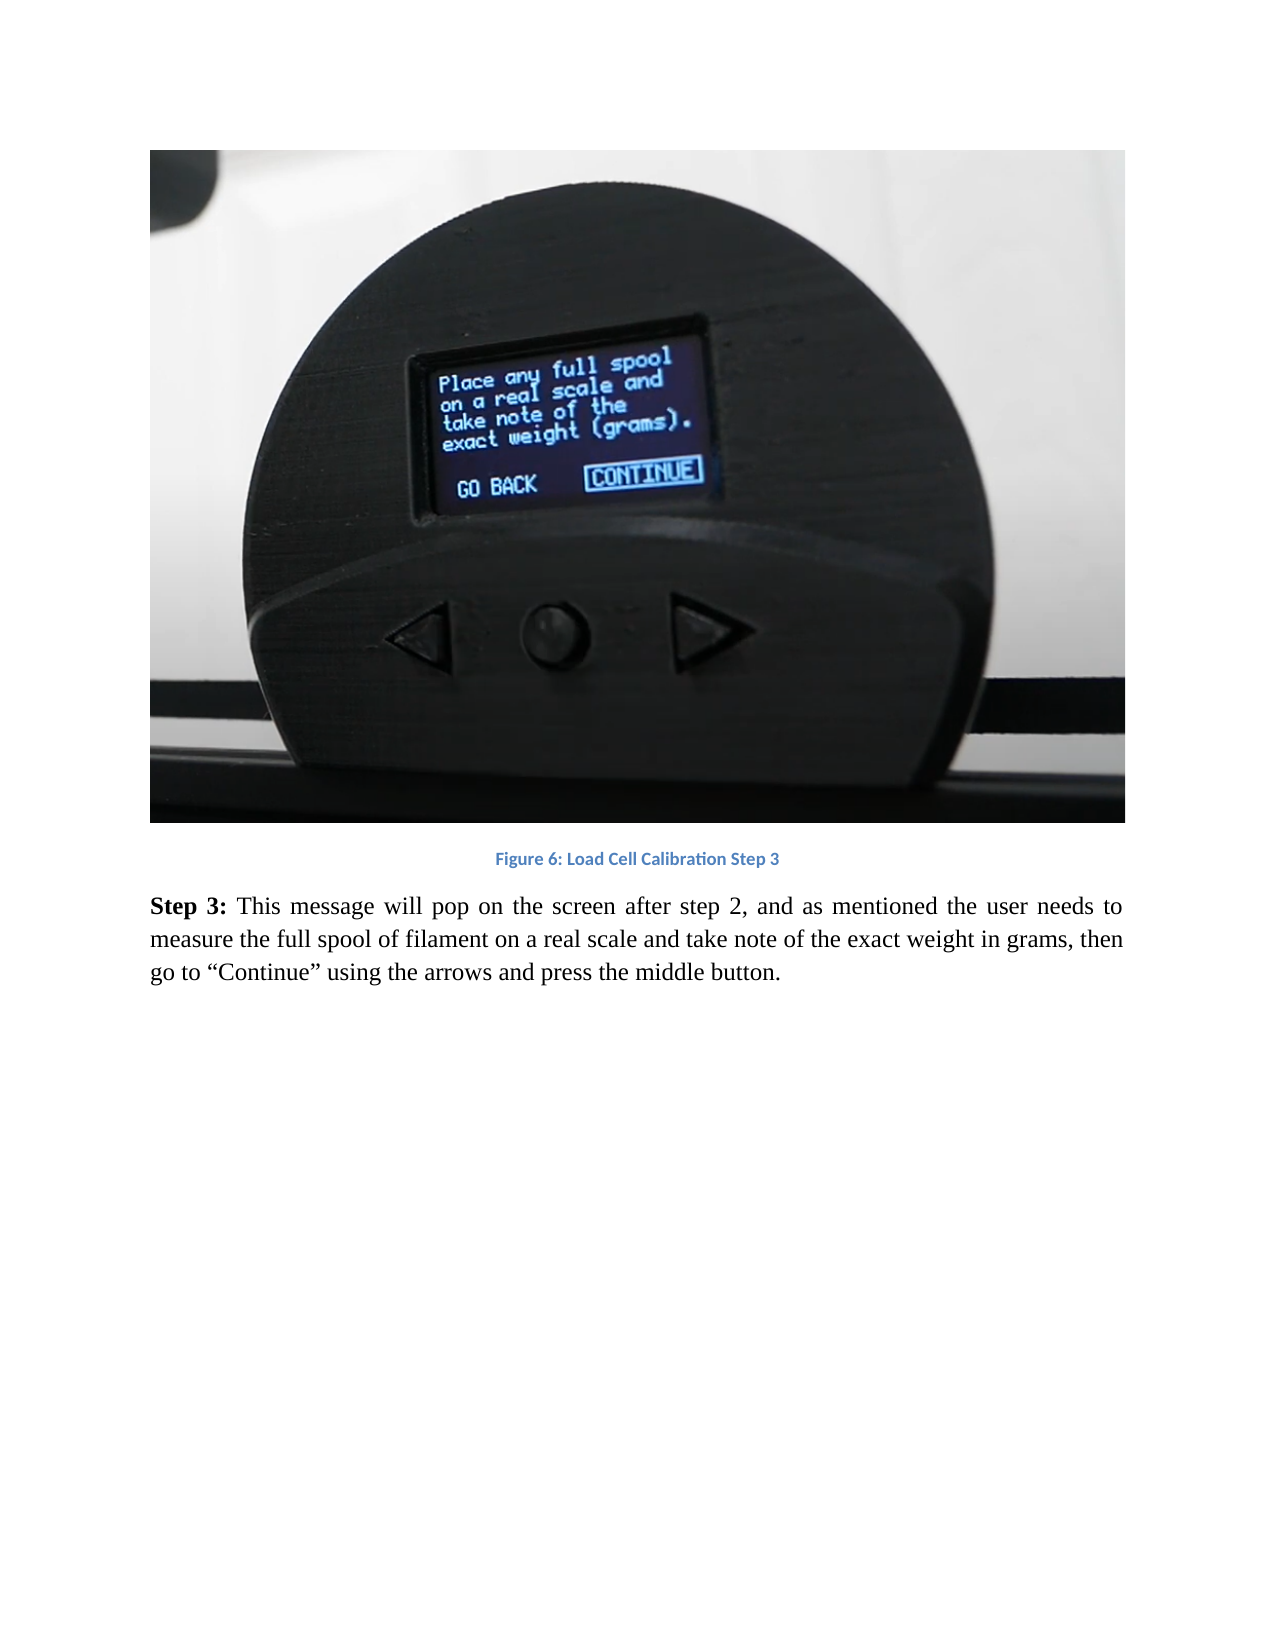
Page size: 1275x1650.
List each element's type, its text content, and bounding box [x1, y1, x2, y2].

picture [150, 150, 1125, 823]
text Step 3: This message will pop on the screen after step 2, and as mentioned the user needs to measure the full spool of filament on a real scale and take note of the exact weight in grams, then go to “Continue” using the arrows and press the middle button. [150, 891, 1125, 986]
